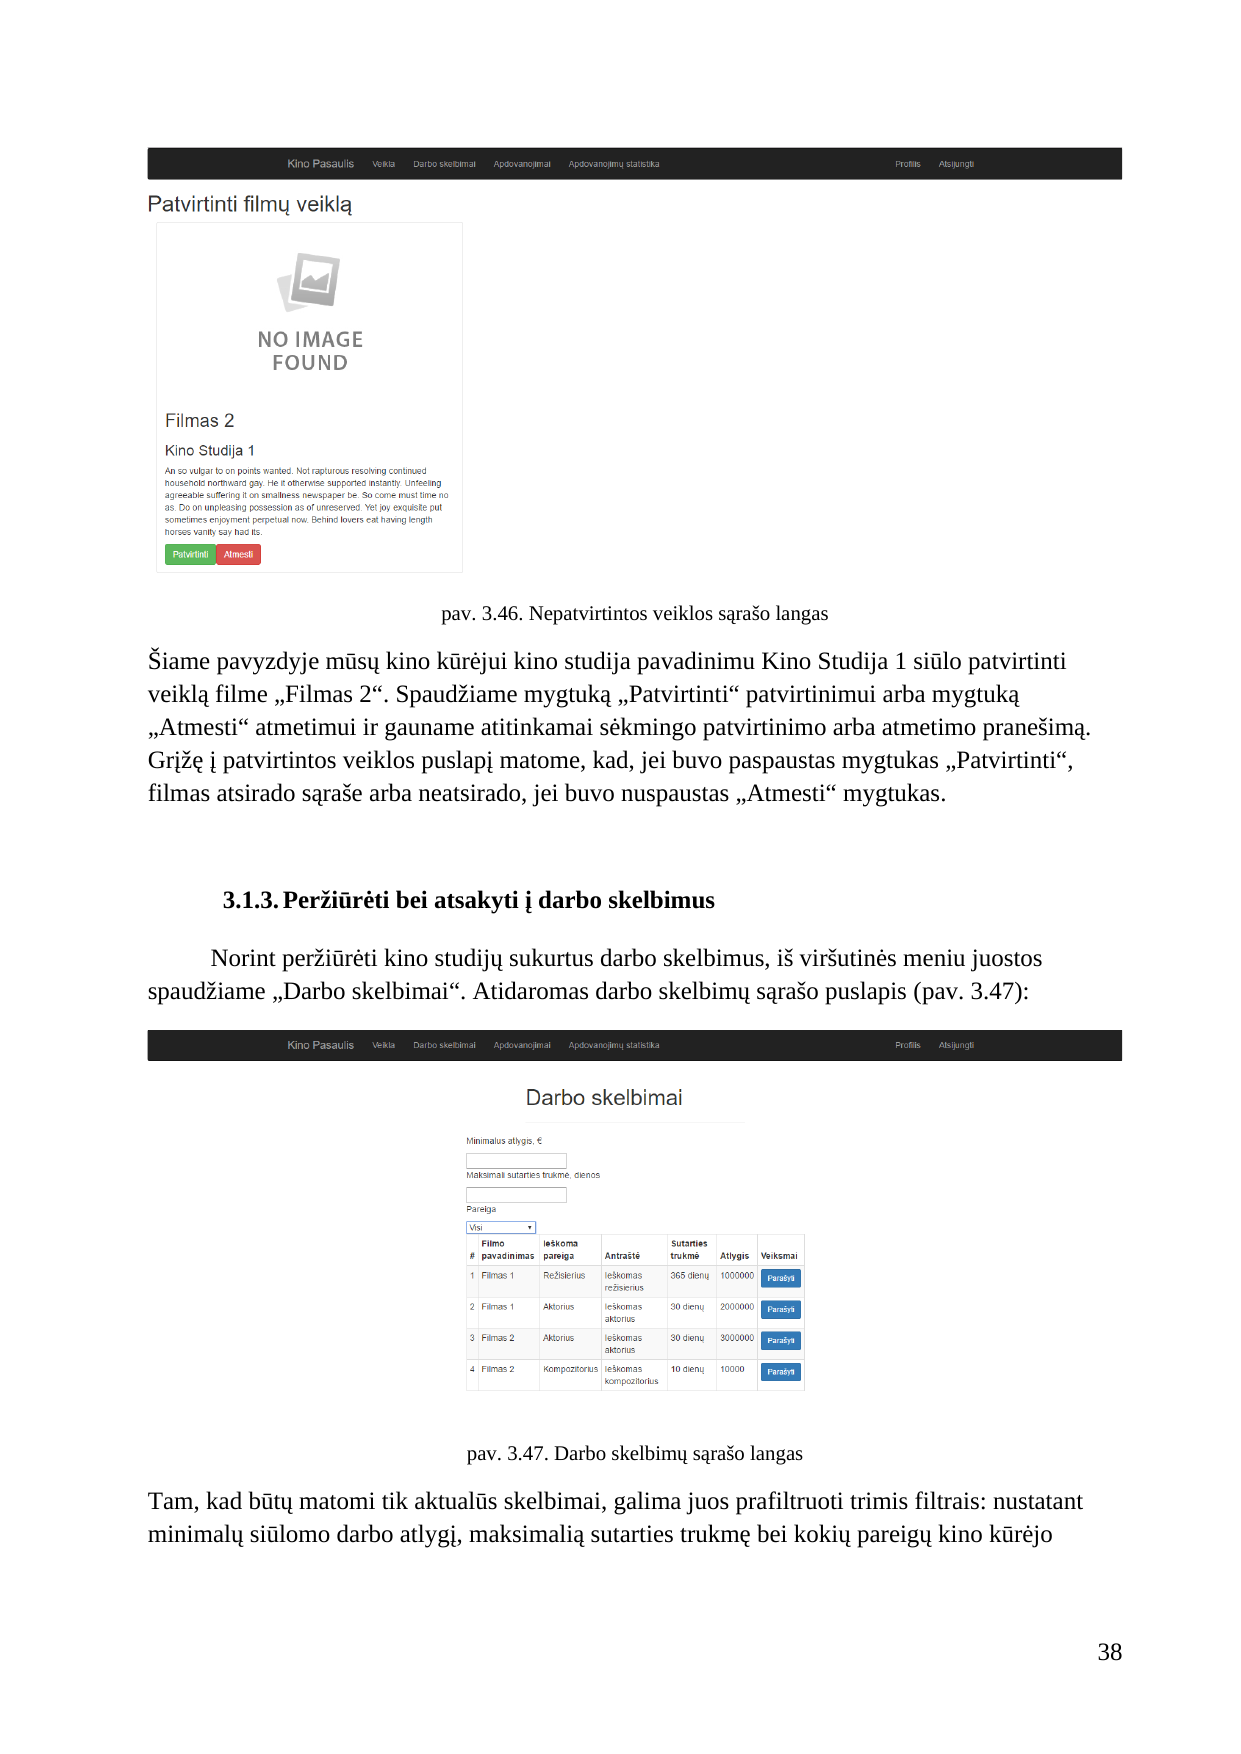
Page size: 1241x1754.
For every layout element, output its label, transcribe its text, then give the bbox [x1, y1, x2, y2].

subtitle Peržiūrėti bei atsakyti į darbo skelbimus [223, 886, 1122, 914]
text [148, 1486, 1122, 1548]
text Šiame pavyzdyje mūsų kino kūrėjui kino studija pavadinimu Kino Studija 1 siūlo patvirtinti veiklą filme „Filmas 2“. Spaudžiame mygtuką „Patvirtinti“ patvirtinimui arba mygtuką „Atmesti“ atmetimui ir gauname atitinkamai sėkmingo patvirtinimo arba atmetimo pranešimą. Grįžę į patvirtintos veiklos puslapį matome, kad, jei buvo paspaustas mygtukas „Patvirtinti“, filmas atsirado sąraše arba neatsirado, jei buvo nuspaustas „Atmesti“ mygtukas. [148, 646, 1122, 807]
picture [147, 1030, 1123, 1417]
picture [147, 147, 1123, 576]
